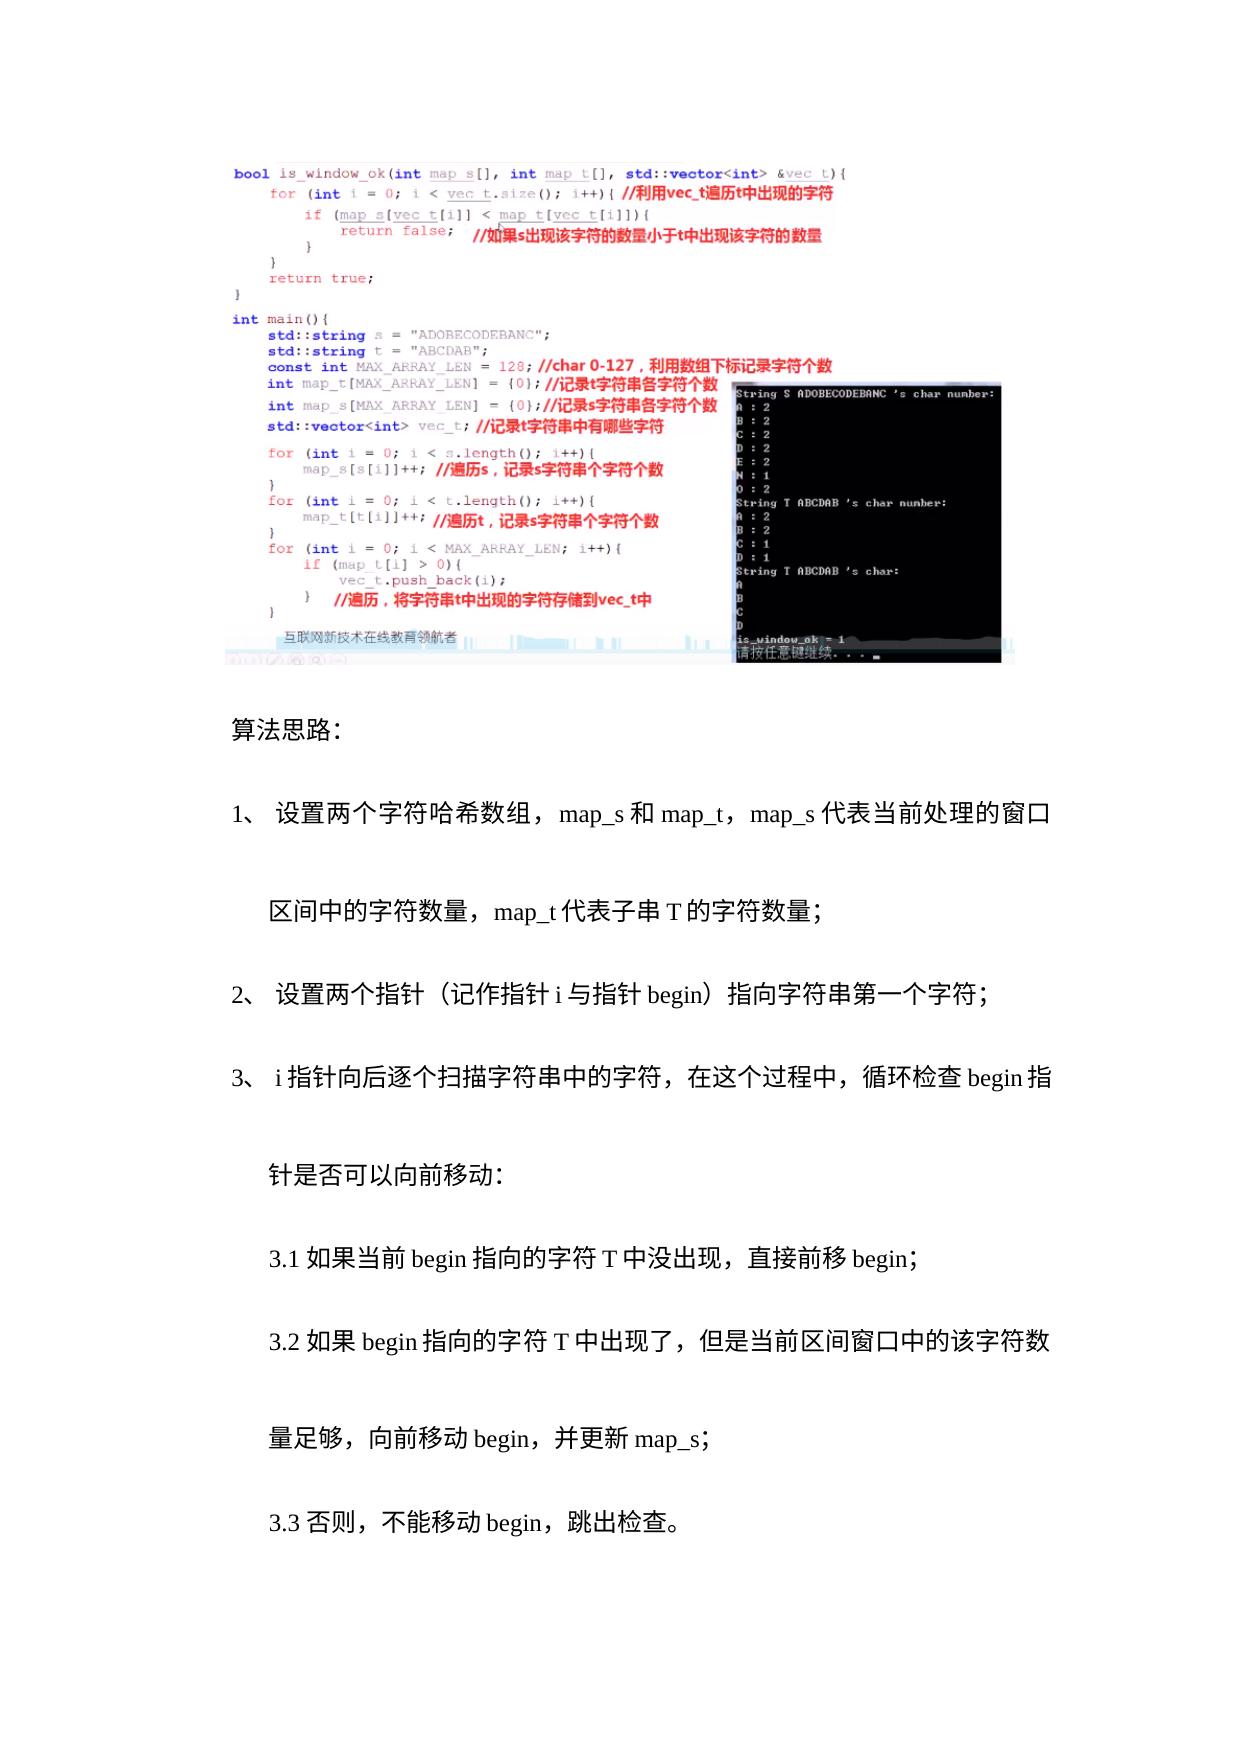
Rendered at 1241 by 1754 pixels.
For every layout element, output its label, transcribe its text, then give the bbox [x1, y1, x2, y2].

text 算法思路： [187, 696, 1053, 761]
picture [225, 162, 1015, 665]
list 3.1 如果当前begin指向的字符T中没出现，直接前移begin； [269, 1224, 1053, 1289]
list i指针向后逐个扫描字符串中的字符，在这个过程中，循环检查begin指针是否可以向前移动： [231, 1043, 1053, 1206]
list 3.2 如果begin指向的字符T中出现了，但是当前区间窗口中的该字符数量足够，向前移动begin，并更新map_s； [269, 1307, 1053, 1469]
list 设置两个指针（记作指针i与指针begin）指向字符串第一个字符； [231, 960, 1053, 1025]
list 设置两个字符哈希数组，map_s和map_t，map_s代表当前处理的窗口区间中的字符数量，map_t代表子串T的字符数量； [231, 779, 1053, 942]
list 3.3 否则，不能移动begin，跳出检查。 [269, 1488, 1053, 1553]
